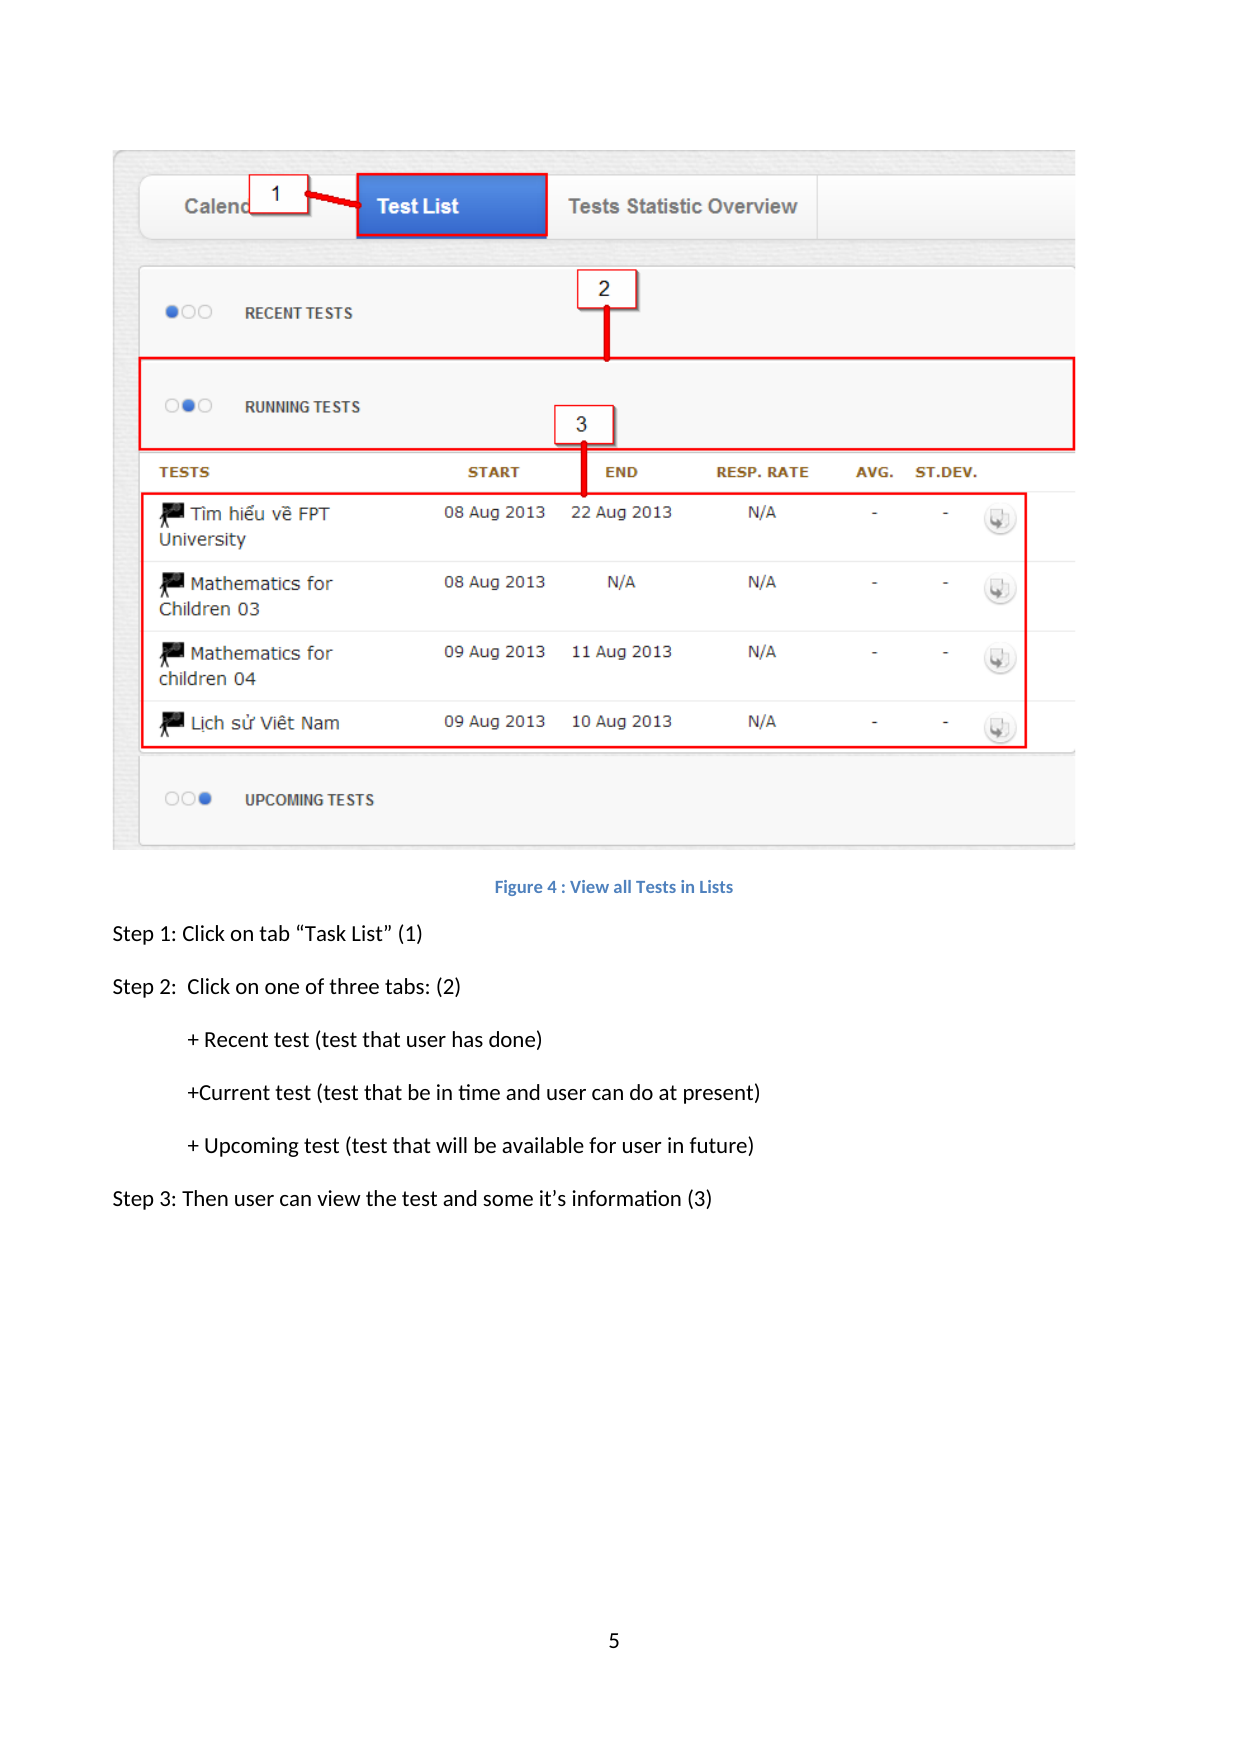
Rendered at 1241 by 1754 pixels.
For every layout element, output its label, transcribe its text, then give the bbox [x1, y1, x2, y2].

text Step 3: Then user can view the test and some it’s information (3) [112, 1184, 1115, 1212]
picture [112, 150, 1088, 850]
text Step 2: Click on one of three tabs: (2) [112, 972, 1115, 1000]
text Step 1: Click on tab “Task List” (1) [112, 919, 1115, 947]
text + Recent test (test that user has done) [112, 1025, 1115, 1053]
text + Upcoming test (test that will be available for user in future) [112, 1131, 1115, 1159]
text +Current test (test that be in time and user can do at present) [112, 1078, 1115, 1106]
